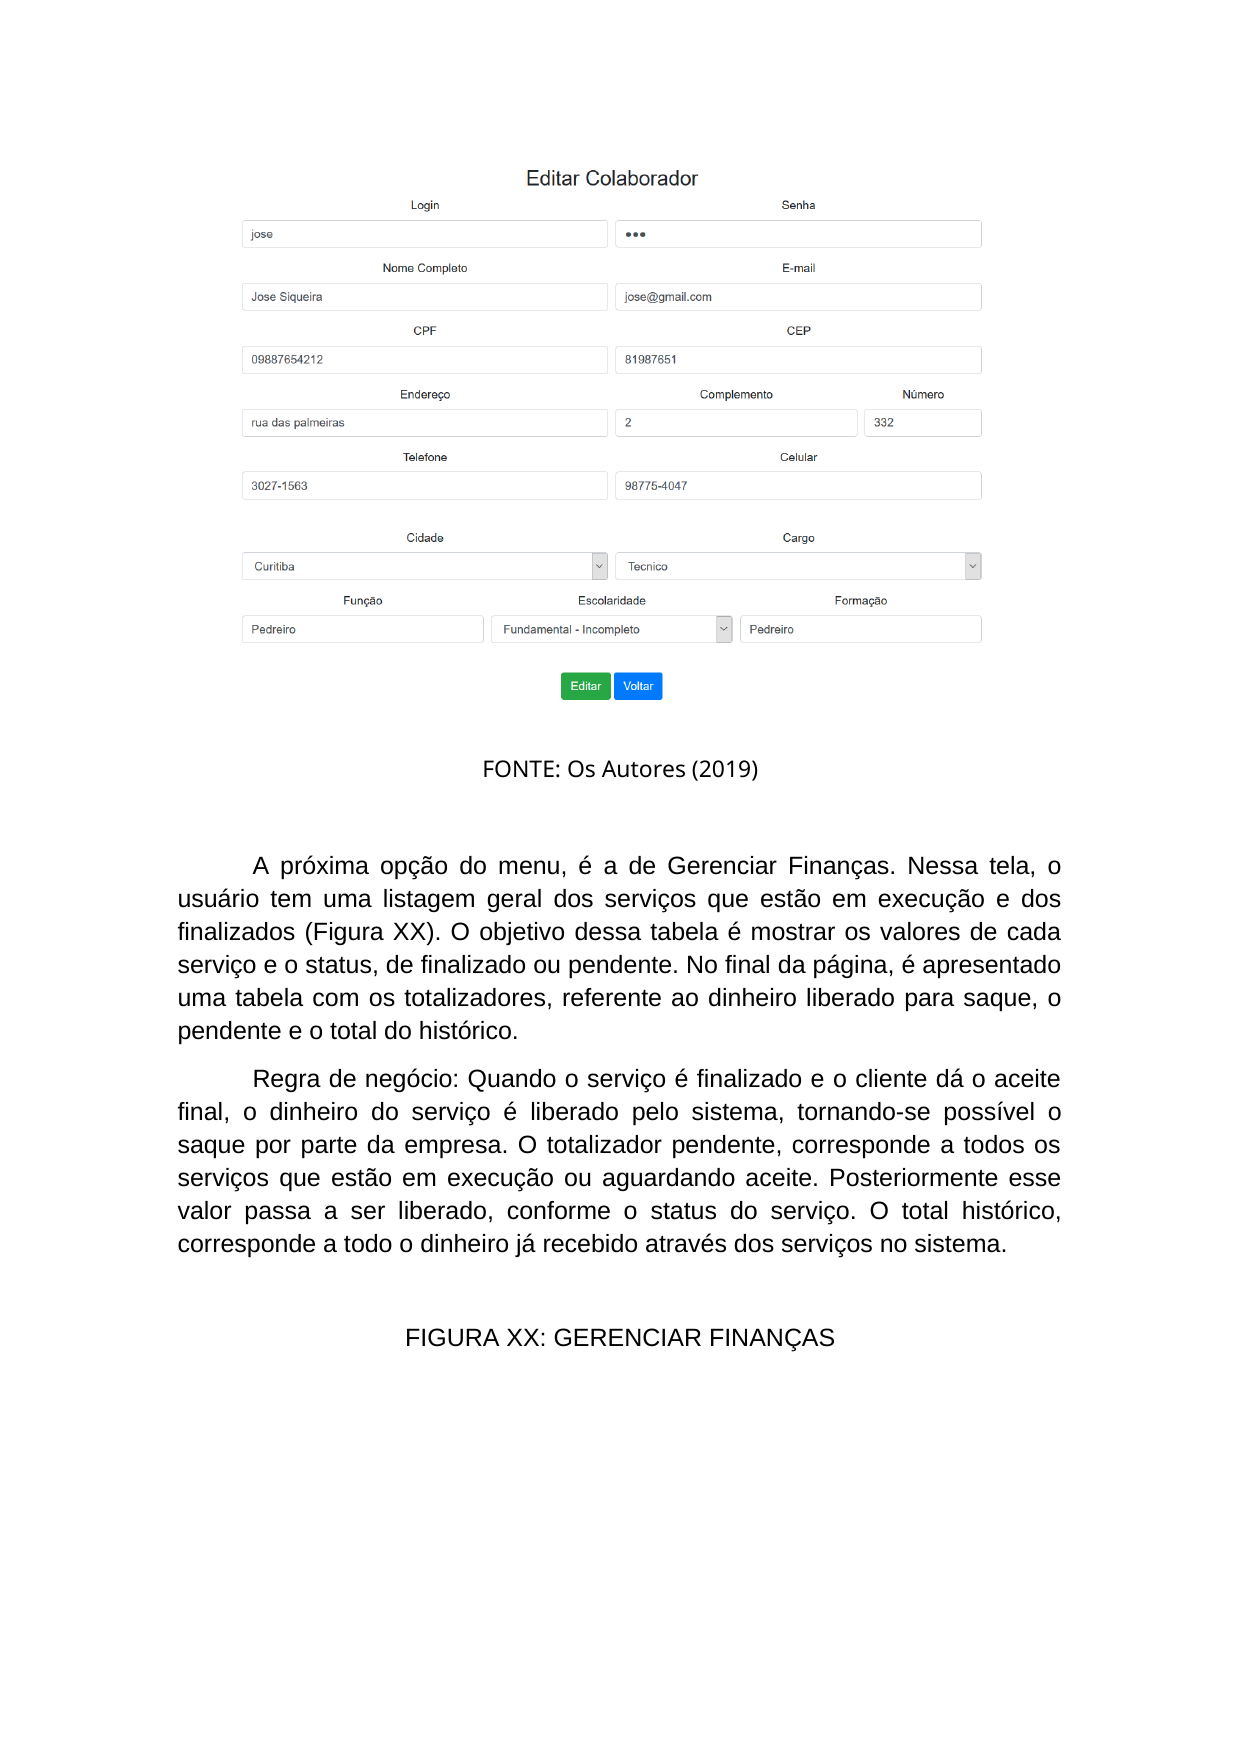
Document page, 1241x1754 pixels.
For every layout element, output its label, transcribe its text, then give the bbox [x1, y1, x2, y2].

picture [177, 168, 1063, 702]
text FIGURA XX: GERENCIAR FINANÇAS [177, 1323, 1063, 1352]
text FONTE: Os Autores (2019) [177, 753, 1063, 784]
text A próxima opção do menu, é a de Gerenciar Finanças. Nessa tela, o usuário tem uma listagem geral dos serviços que estão em execução e dos finalizados (Figura XX). O objetivo dessa tabela é mostrar os valores de cada serviço e o status, de finalizado ou pendente. No final da página, é apresentado uma tabela com os totalizadores, referente ao dinheiro liberado para saque, o pendente e o total do histórico. [177, 851, 1063, 1045]
text Regra de negócio: Quando o serviço é finalizado e o cliente dá o aceite final, o dinheiro do serviço é liberado pelo sistema, tornando-se possível o saque por parte da empresa. O totalizador pendente, corresponde a todos os serviços que estão em execução ou aguardando aceite. Posteriormente esse valor passa a ser liberado, conforme o status do serviço. O total histórico, corresponde a todo o dinheiro já recebido através dos serviços no sistema. [177, 1064, 1063, 1257]
